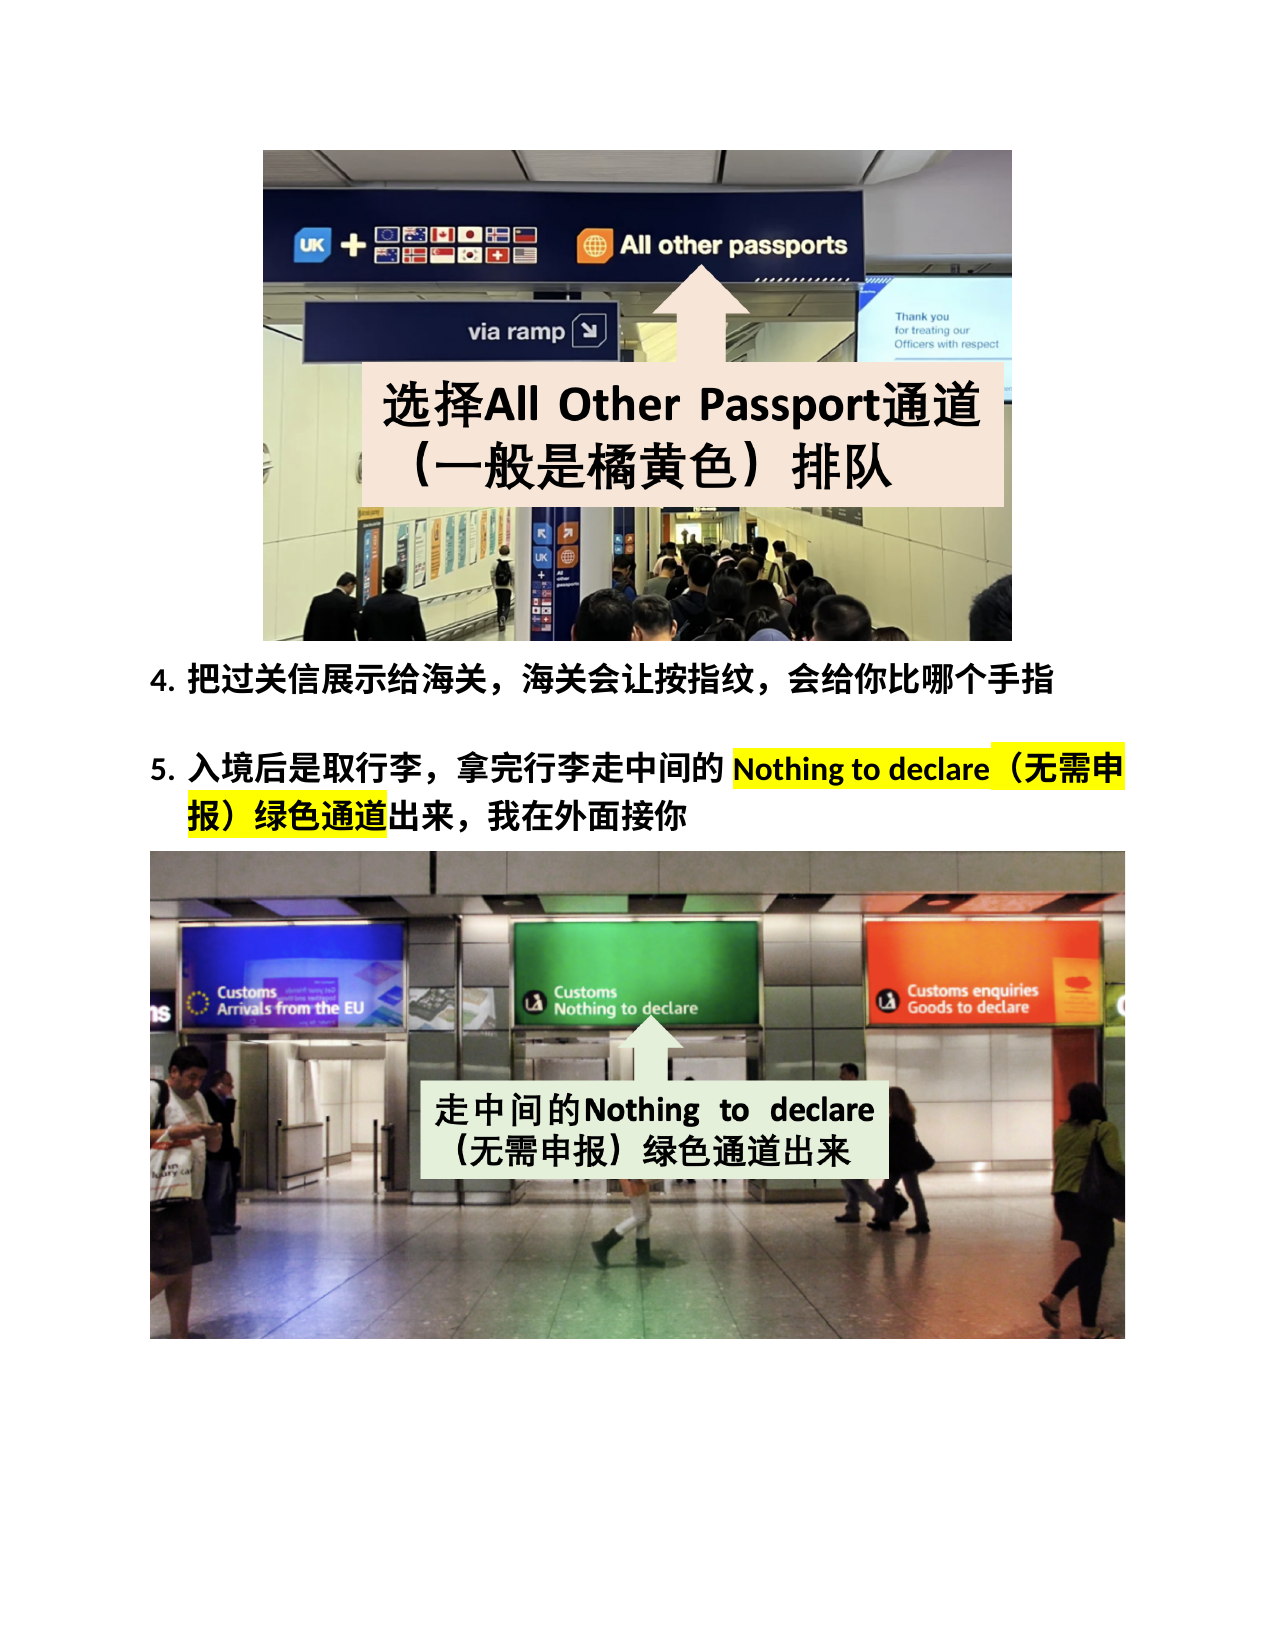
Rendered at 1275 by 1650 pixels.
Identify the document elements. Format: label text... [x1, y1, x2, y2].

list 把过关信展示给海关，海关会让按指纹，会给你比哪个手指 [150, 653, 1125, 701]
list 入境后是取行李，拿完行李走中间的Nothing to declare（无需申报）绿色通道出来，我在外面接你 [150, 742, 1125, 838]
picture [150, 851, 1125, 1339]
picture [263, 150, 1012, 641]
